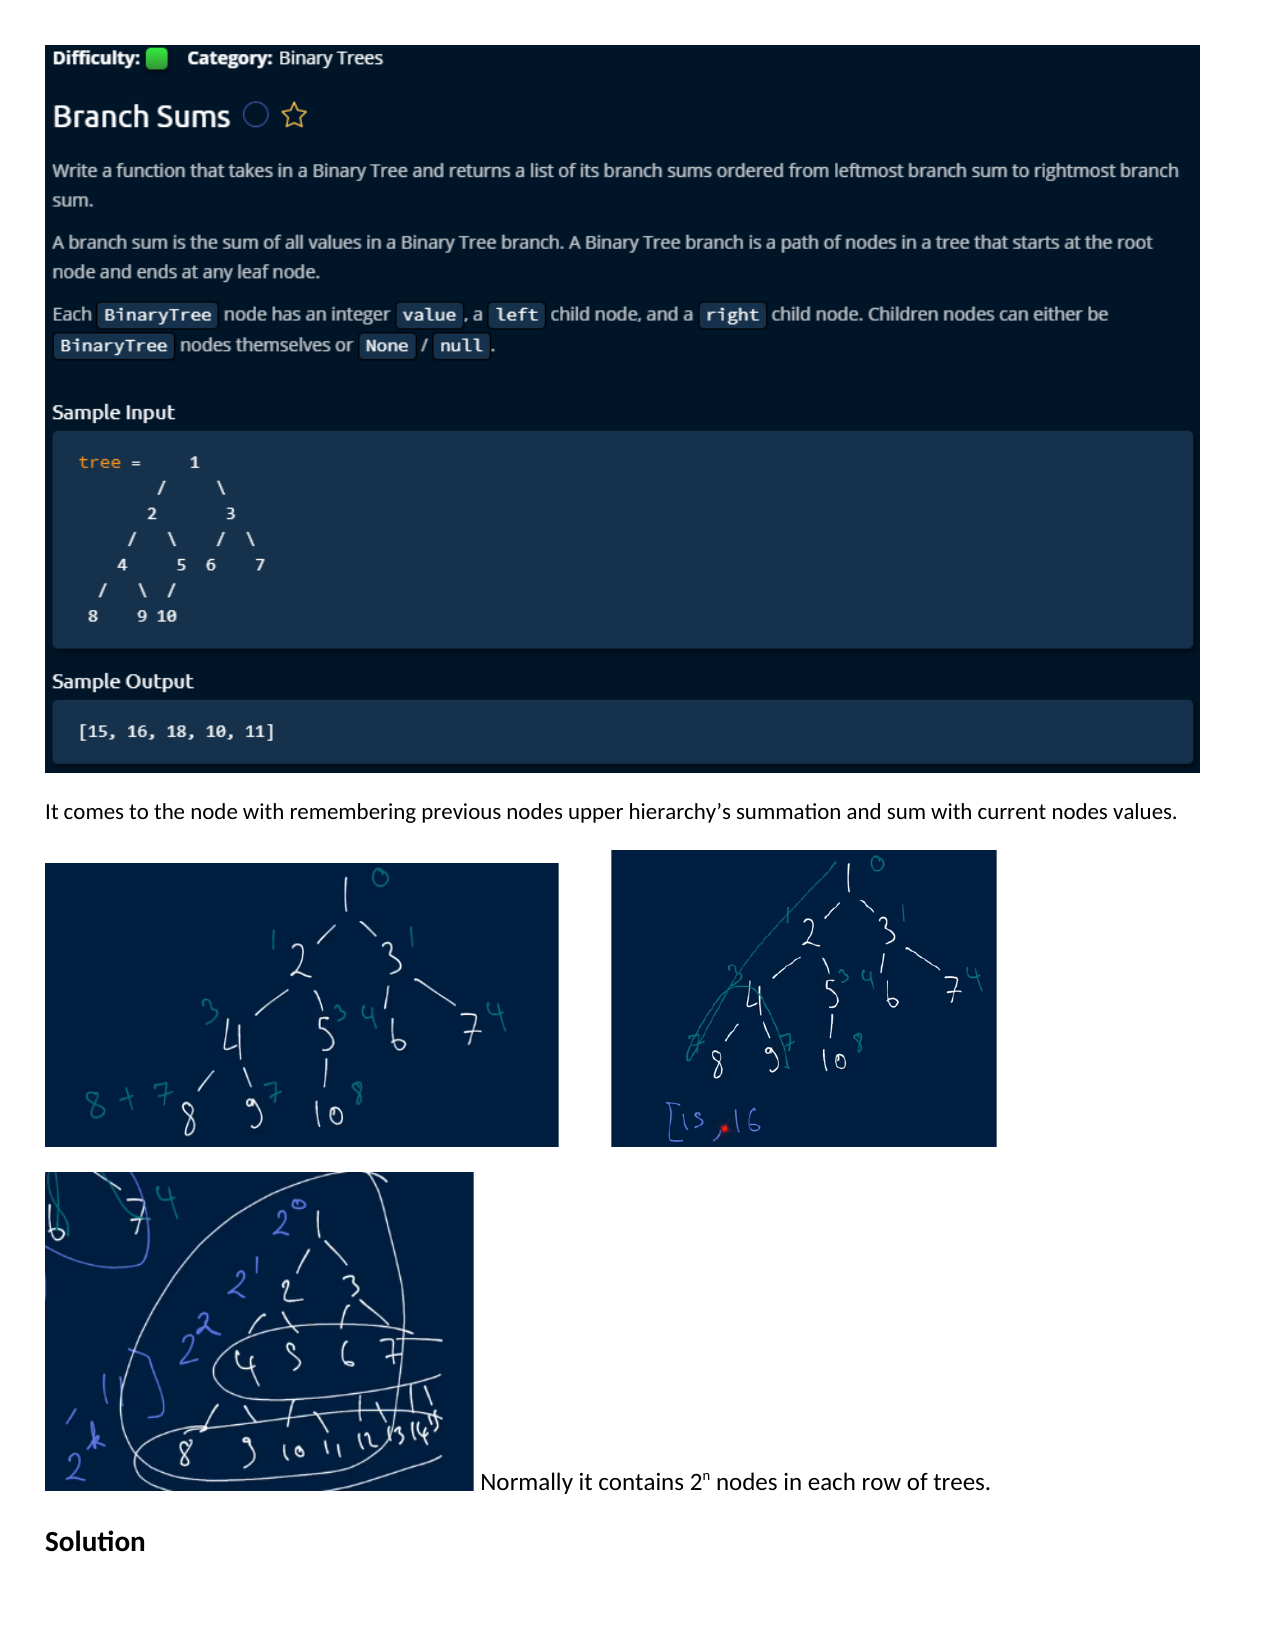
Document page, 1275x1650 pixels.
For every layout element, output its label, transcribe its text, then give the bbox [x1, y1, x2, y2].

text It comes to the node with remembering previous nodes upper hierarchy’s summation and sum with current nodes values. [45, 797, 1230, 825]
picture [45, 1172, 474, 1491]
picture [611, 850, 997, 1147]
text Solution [45, 1523, 1230, 1558]
picture [45, 863, 559, 1147]
picture [45, 45, 1200, 773]
